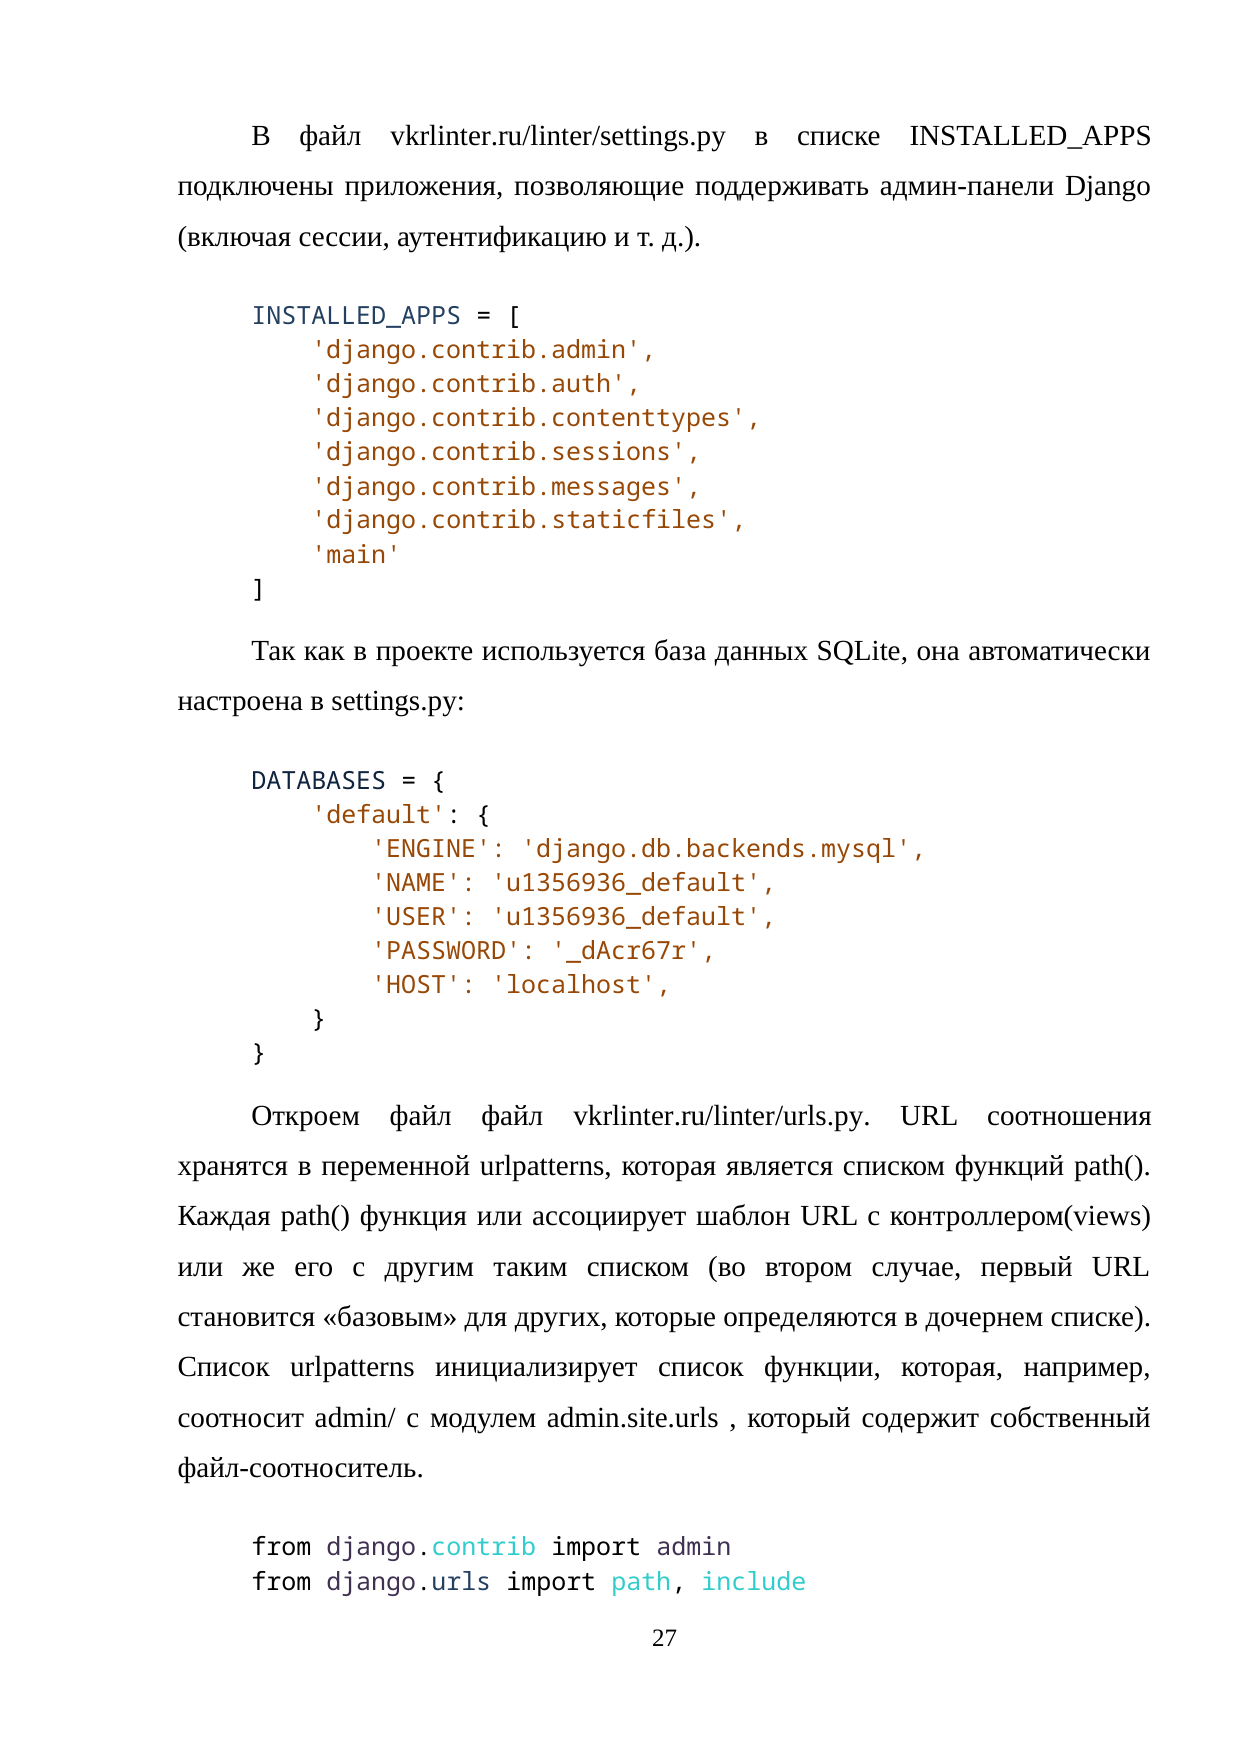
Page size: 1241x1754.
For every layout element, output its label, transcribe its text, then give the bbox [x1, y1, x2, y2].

text 'django.contrib.staticfiles', [177, 502, 1152, 536]
text 'HOST': 'localhost', [177, 967, 1152, 1001]
text 'django.contrib.auth', [177, 366, 1152, 400]
text DATABASES = { [177, 762, 1152, 797]
text 'NAME': 'u1356936_default', [177, 865, 1152, 899]
text from django.contrib import admin [177, 1529, 1152, 1563]
text 'django.contrib.messages', [177, 468, 1152, 502]
text ] [177, 570, 1152, 604]
text } [177, 1035, 1152, 1069]
text Так как в проекте используется база данных SQLite, она автоматически настроена в settings.py: [177, 633, 1152, 717]
text } [177, 1001, 1152, 1035]
text В файл vkrlinter.ru/linter/settings.py в списке INSTALLED_APPS подключены приложения, позволяющие поддерживать админ-панели Django (включая сессии, аутентификацию и т. д.). [177, 118, 1152, 252]
text 'PASSWORD': '_dAcr67r', [177, 933, 1152, 967]
text 'main' [177, 536, 1152, 570]
text 'default': { [177, 797, 1152, 831]
text INSTALLED_APPS = [ [177, 298, 1152, 332]
text Откроем файл файл vkrlinter.ru/linter/urls.py. URL соотношения хранятся в переменной urlpatterns, которая является списком функций path(). Каждая path() функция или ассоциирует шаблон URL с контроллером(views) или же его с другим таким списком (во втором случае, первый URL становится «базовым» для других, которые определяются в дочернем списке). Список urlpatterns инициализирует список функции, которая, например, соотносит admin/ с модулем admin.site.urls , который содержит собственный файл-соотноситель. [177, 1098, 1152, 1483]
text 'ENGINE': 'django.db.backends.mysql', [177, 831, 1152, 865]
text 'django.contrib.sessions', [177, 434, 1152, 468]
text from django.urls import path, include [177, 1563, 1152, 1597]
text 'django.contrib.admin', [177, 332, 1152, 366]
text 'USER': 'u1356936_default', [177, 899, 1152, 933]
text 'django.contrib.contenttypes', [177, 400, 1152, 434]
